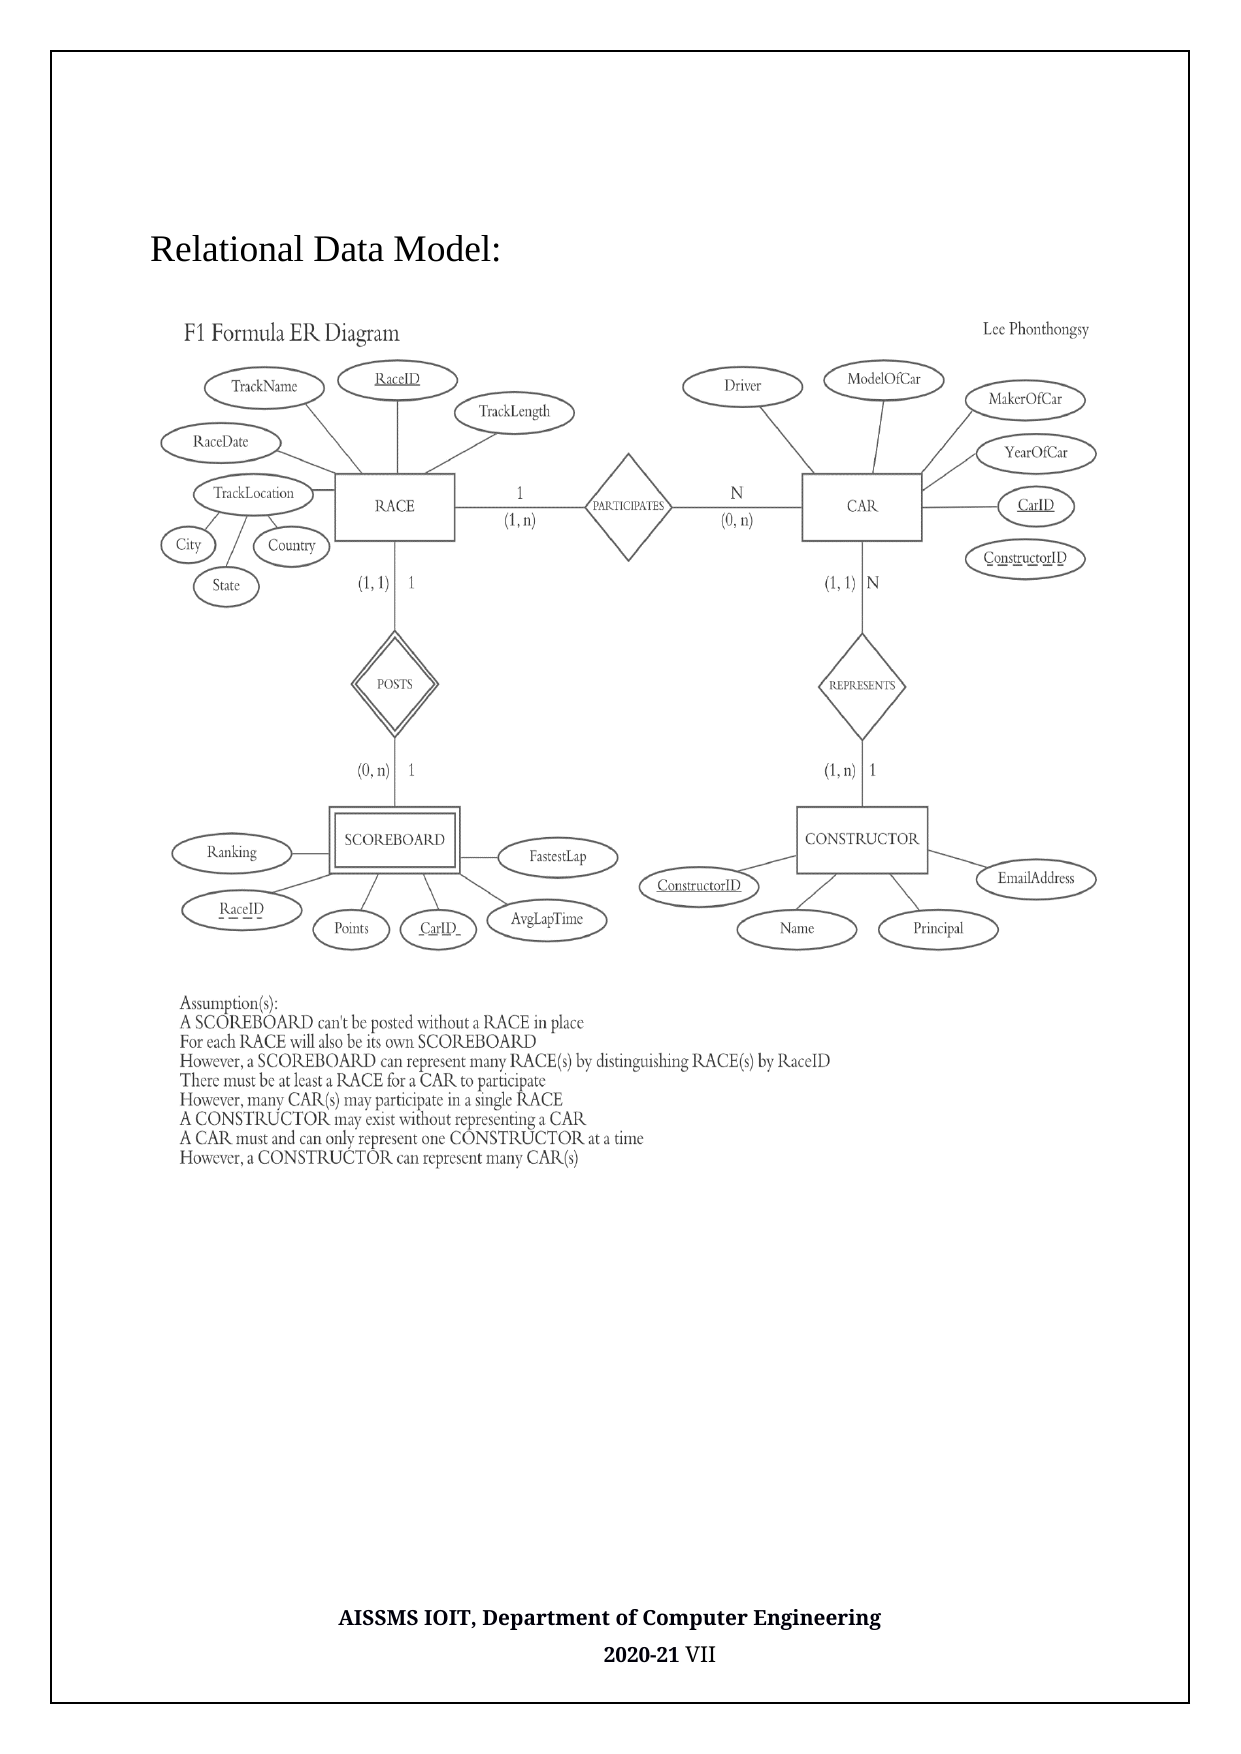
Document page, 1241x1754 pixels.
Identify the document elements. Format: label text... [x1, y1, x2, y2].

picture [150, 297, 1106, 1205]
text Relational Data Model: [150, 227, 1090, 270]
